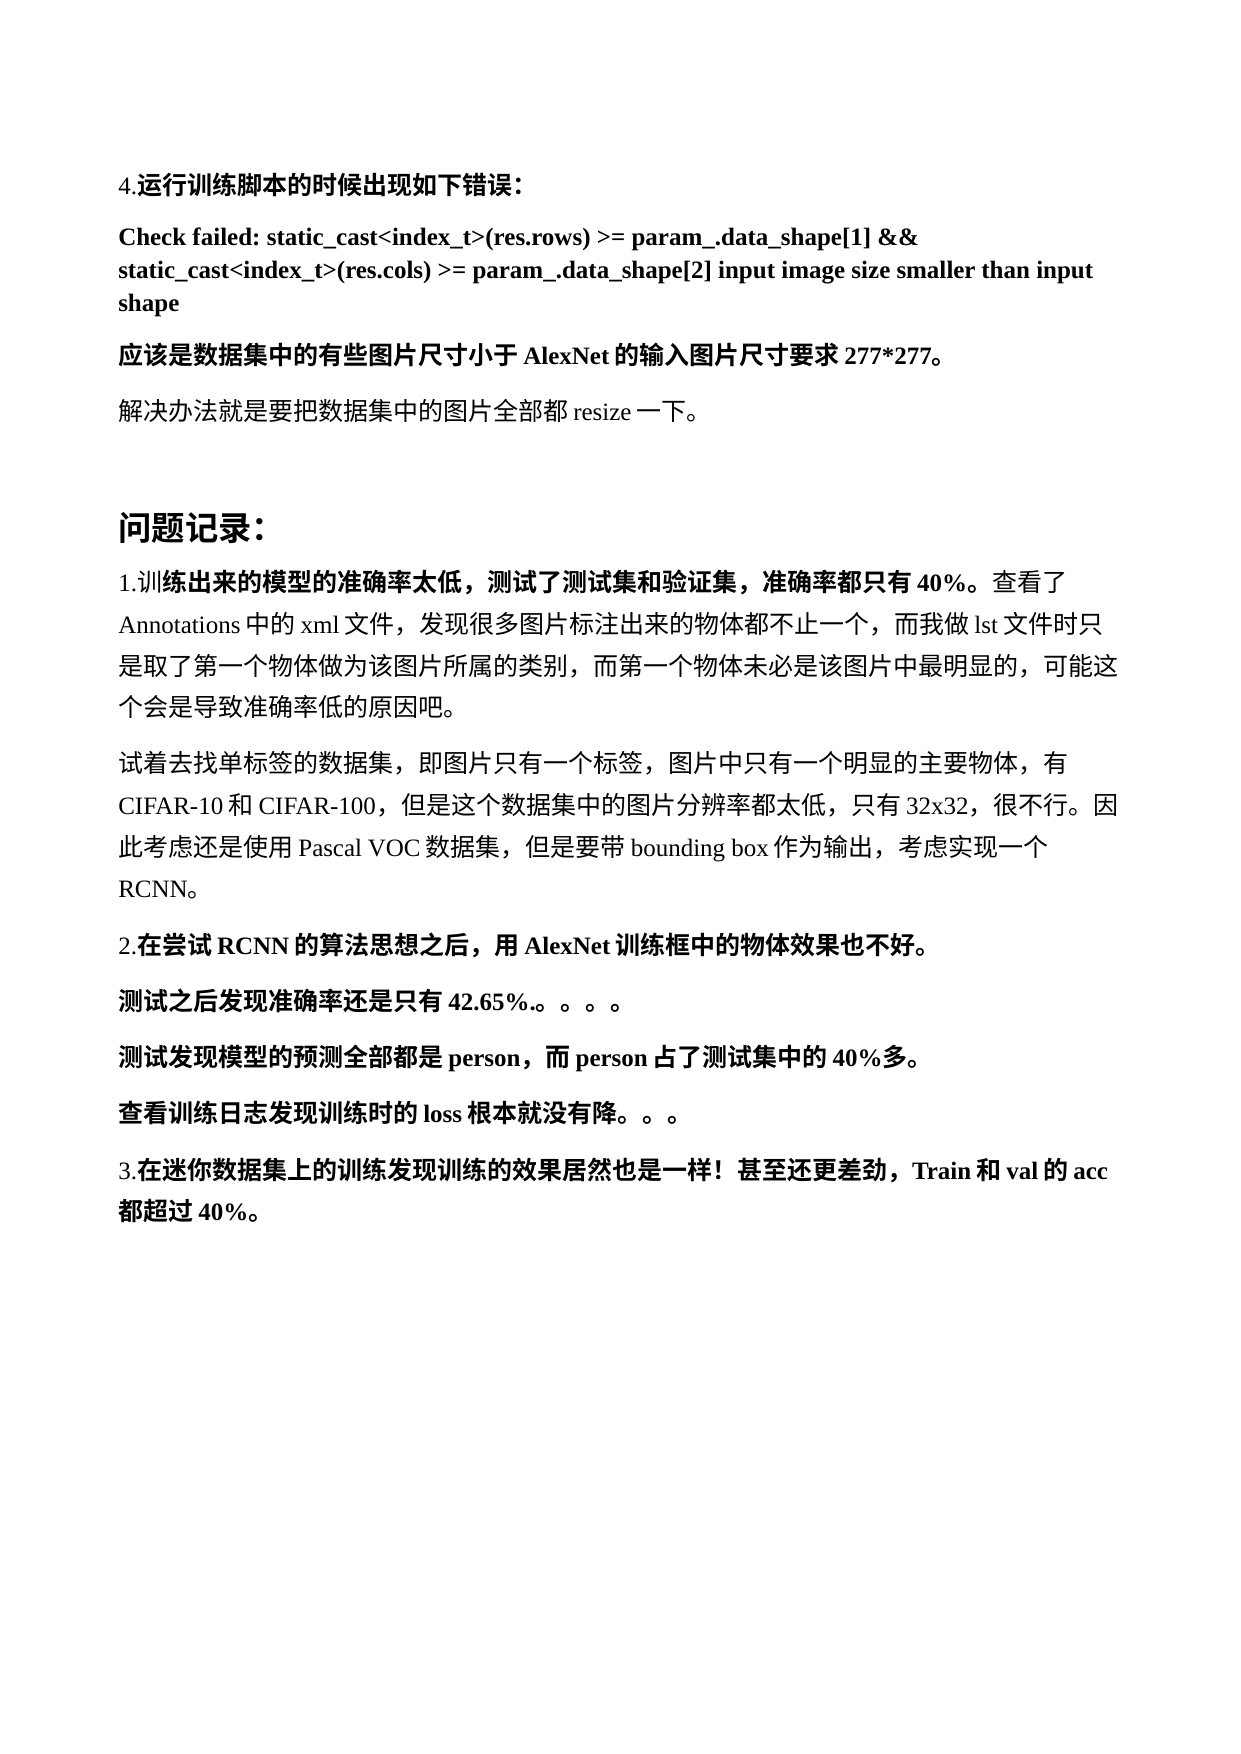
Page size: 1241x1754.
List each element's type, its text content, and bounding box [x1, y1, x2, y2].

text Check failed: static_cast<index_t>(res.rows) >= param_.data_shape[1] && static_cast<index_t>(res.cols) >= param_.data_shape[2] input image size smaller than input shape [118, 222, 1122, 317]
text 解决办法就是要把数据集中的图片全部都resize一下。 [118, 392, 1122, 428]
subtitle 问题记录： [118, 502, 1122, 550]
text 测试发现模型的预测全部都是person，而person占了测试集中的40%多。 [118, 1038, 1122, 1074]
text 测试之后发现准确率还是只有42.65%.。。。。 [118, 981, 1122, 1018]
text 1.训练出来的模型的准确率太低，测试了测试集和验证集，准确率都只有40%。查看了Annotations中的xml文件，发现很多图片标注出来的物体都不止一个，而我做lst文件时只是取了第一个物体做为该图片所属的类别，而第一个物体未必是该图片中最明显的，可能这个会是导致准确率低的原因吧。 [118, 563, 1122, 724]
text 2.在尝试RCNN的算法思想之后，用AlexNet训练框中的物体效果也不好。 [118, 925, 1122, 961]
text 试着去找单标签的数据集，即图片只有一个标签，图片中只有一个明显的主要物体，有CIFAR-10和CIFAR-100，但是这个数据集中的图片分辨率都太低，只有32x32，很不行。因此考虑还是使用Pascal VOC数据集，但是要带bounding box作为输出，考虑实现一个RCNN。 [118, 744, 1122, 905]
text 应该是数据集中的有些图片尺寸小于AlexNet的输入图片尺寸要求277*277。 [118, 336, 1122, 372]
text 3.在迷你数据集上的训练发现训练的效果居然也是一样！甚至还更差劲，Train和val的acc都超过40%。 [118, 1150, 1122, 1228]
text 4.运行训练脚本的时候出现如下错误： [118, 166, 1122, 202]
text 查看训练日志发现训练时的loss根本就没有降。。。 [118, 1094, 1122, 1130]
